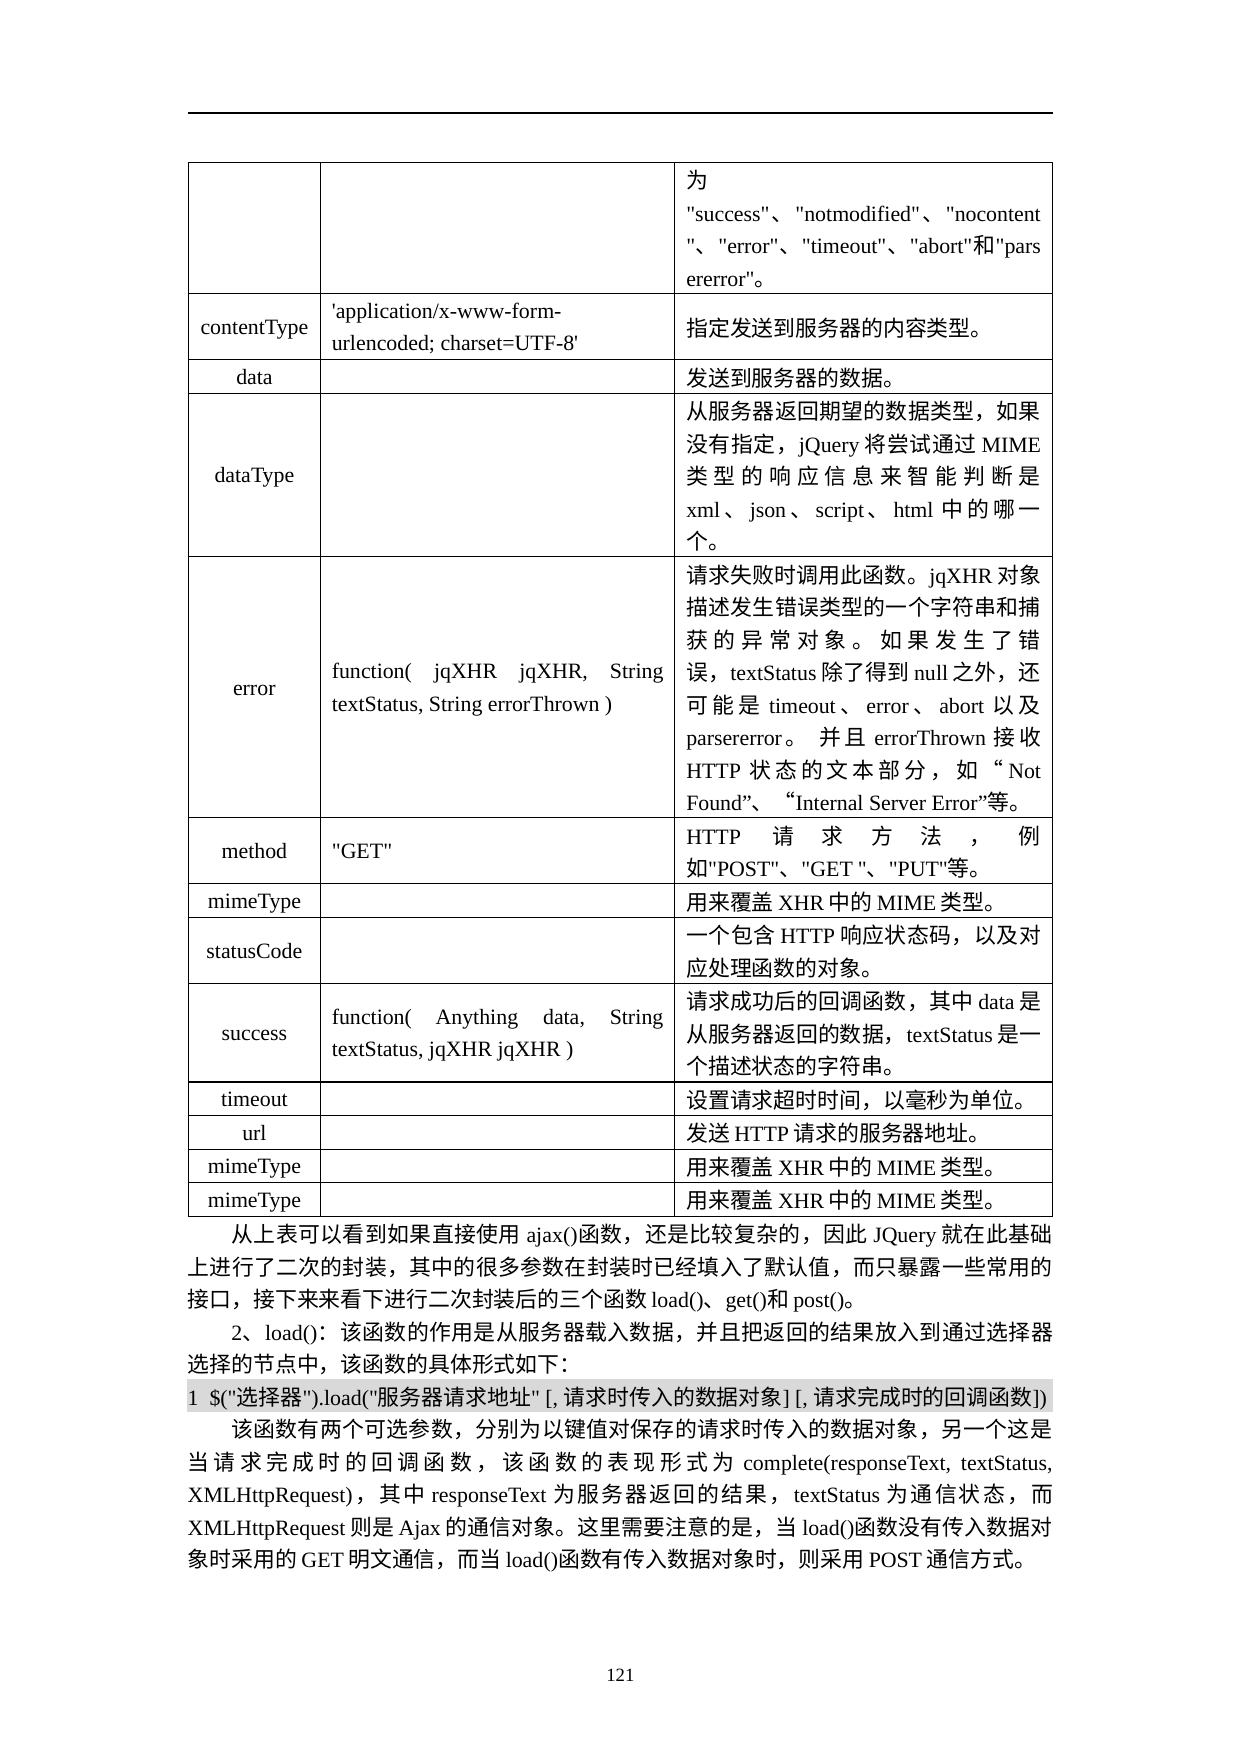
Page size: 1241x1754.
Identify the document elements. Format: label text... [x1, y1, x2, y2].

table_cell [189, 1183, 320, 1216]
text 从上表可以看到如果直接使用ajax()函数，还是比较复杂的，因此JQuery就在此基础上进行了二次的封装，其中的很多参数在封装时已经填入了默认值，而只暴露一些常用的接口，接下来来看下进行二次封装后的三个函数load()、get()和post()。 [187, 1217, 1053, 1314]
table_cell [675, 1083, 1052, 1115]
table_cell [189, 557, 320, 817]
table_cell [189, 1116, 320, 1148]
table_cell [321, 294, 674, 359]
text 2、load()：该函数的作用是从服务器载入数据，并且把返回的结果放入到通过选择器选择的节点中，该函数的具体形式如下： [187, 1314, 1053, 1379]
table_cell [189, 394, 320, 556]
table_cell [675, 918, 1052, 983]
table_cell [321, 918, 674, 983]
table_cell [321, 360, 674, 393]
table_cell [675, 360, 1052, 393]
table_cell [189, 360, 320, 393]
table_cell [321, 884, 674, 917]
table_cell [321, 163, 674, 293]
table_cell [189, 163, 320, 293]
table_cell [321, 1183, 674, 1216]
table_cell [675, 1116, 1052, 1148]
text 该函数有两个可选参数，分别为以键值对保存的请求时传入的数据对象，另一个这是当请求完成时的回调函数，该函数的表现形式为complete(responseText, textStatus, XMLHttpRequest)，其中responseText为服务器返回的结果，textStatus为通信状态，而XMLHttpRequest则是Ajax的通信对象。这里需要注意的是，当load()函数没有传入数据对象时采用的GET明文通信，而当load()函数有传入数据对象时，则采用POST通信方式。 [187, 1412, 1053, 1574]
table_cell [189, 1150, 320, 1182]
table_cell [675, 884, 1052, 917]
text 1 $("选择器").load("服务器请求地址" [, 请求时传入的数据对象] [, 请求完成时的回调函数]) [187, 1379, 1053, 1412]
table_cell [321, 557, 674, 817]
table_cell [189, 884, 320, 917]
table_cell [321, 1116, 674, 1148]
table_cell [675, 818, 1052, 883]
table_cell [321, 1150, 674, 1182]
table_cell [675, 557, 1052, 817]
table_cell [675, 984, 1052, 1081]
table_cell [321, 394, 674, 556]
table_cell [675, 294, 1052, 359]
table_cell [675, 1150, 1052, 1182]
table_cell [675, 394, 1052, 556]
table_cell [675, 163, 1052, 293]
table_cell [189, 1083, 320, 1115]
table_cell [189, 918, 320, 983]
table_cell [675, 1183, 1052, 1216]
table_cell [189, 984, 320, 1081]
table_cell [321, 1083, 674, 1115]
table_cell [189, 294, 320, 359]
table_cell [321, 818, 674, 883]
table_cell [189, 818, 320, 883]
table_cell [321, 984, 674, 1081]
